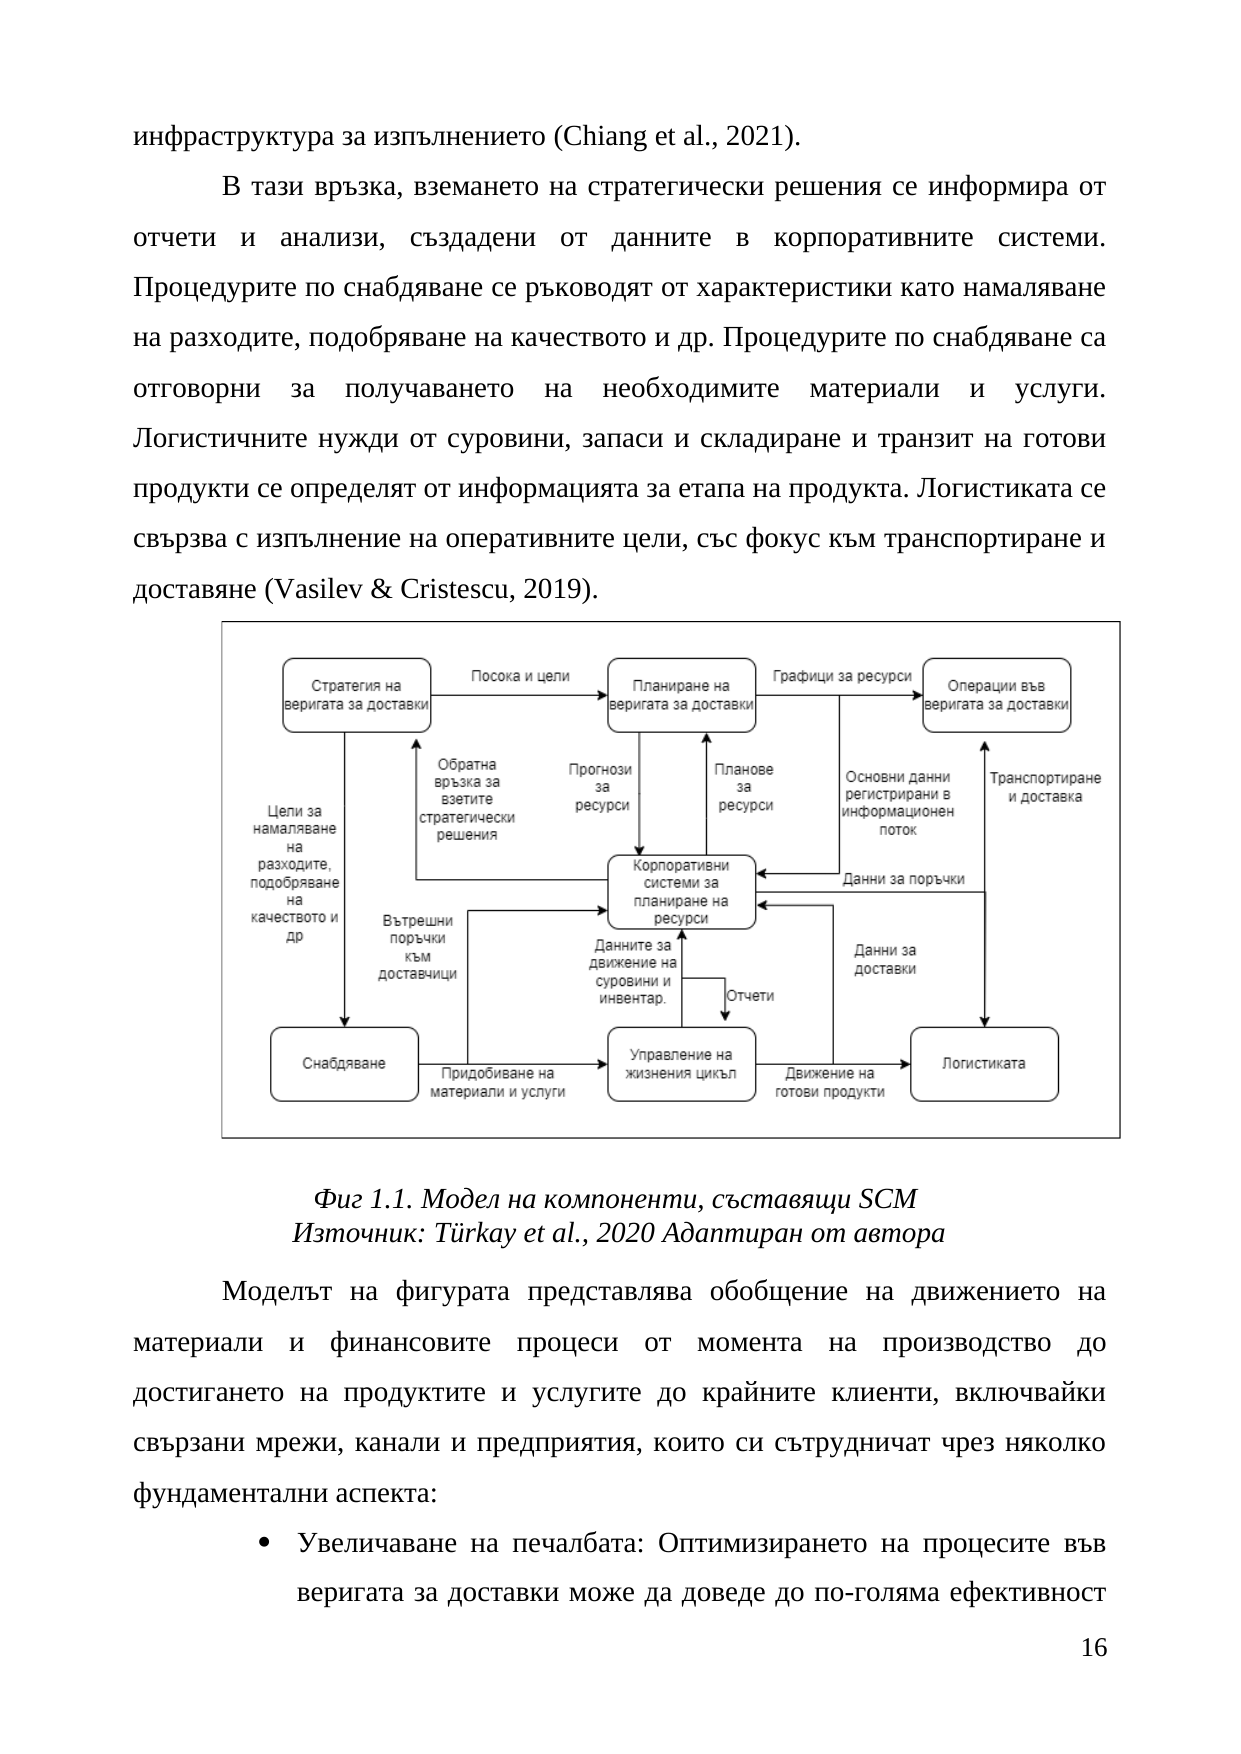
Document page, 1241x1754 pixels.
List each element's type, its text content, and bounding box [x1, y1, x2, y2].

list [259, 1525, 1107, 1607]
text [133, 118, 1107, 152]
text Моделът на фигурата представлява обобщение на движението на материали и финансовите процеси от момента на производство до достигането на продуктите и услугите до крайните клиенти, включвайки свързани мрежи, канали и предприятия, които си сътрудничат чрез няколко фундаментални аспекта: [133, 1273, 1107, 1508]
text В тази връзка, вземането на стратегически решения се информира от отчети и анализи, създадени от данните в корпоративните системи. Процедурите по снабдяване се ръководят от характеристики като намаляване на разходите, подобряване на качеството и др. Процедурите по снабдяване са отговорни за получаването на необходимите материали и услуги. Логистичните нужди от суровини, запаси и складиране и транзит на готови продукти се определят от информацията за етапа на продукта. Логистиката се свързва с изпълнение на оперативните цели, със фокус към транспортиране и доставяне (Vasilev & Cristescu, 2019). [133, 168, 1107, 604]
title Фиг 1.1. Модел на компоненти, съставящи SCM Източник: Türkay et al., 2020 Адаптиран от автора [192, 1181, 1048, 1248]
picture [221, 621, 1122, 1140]
